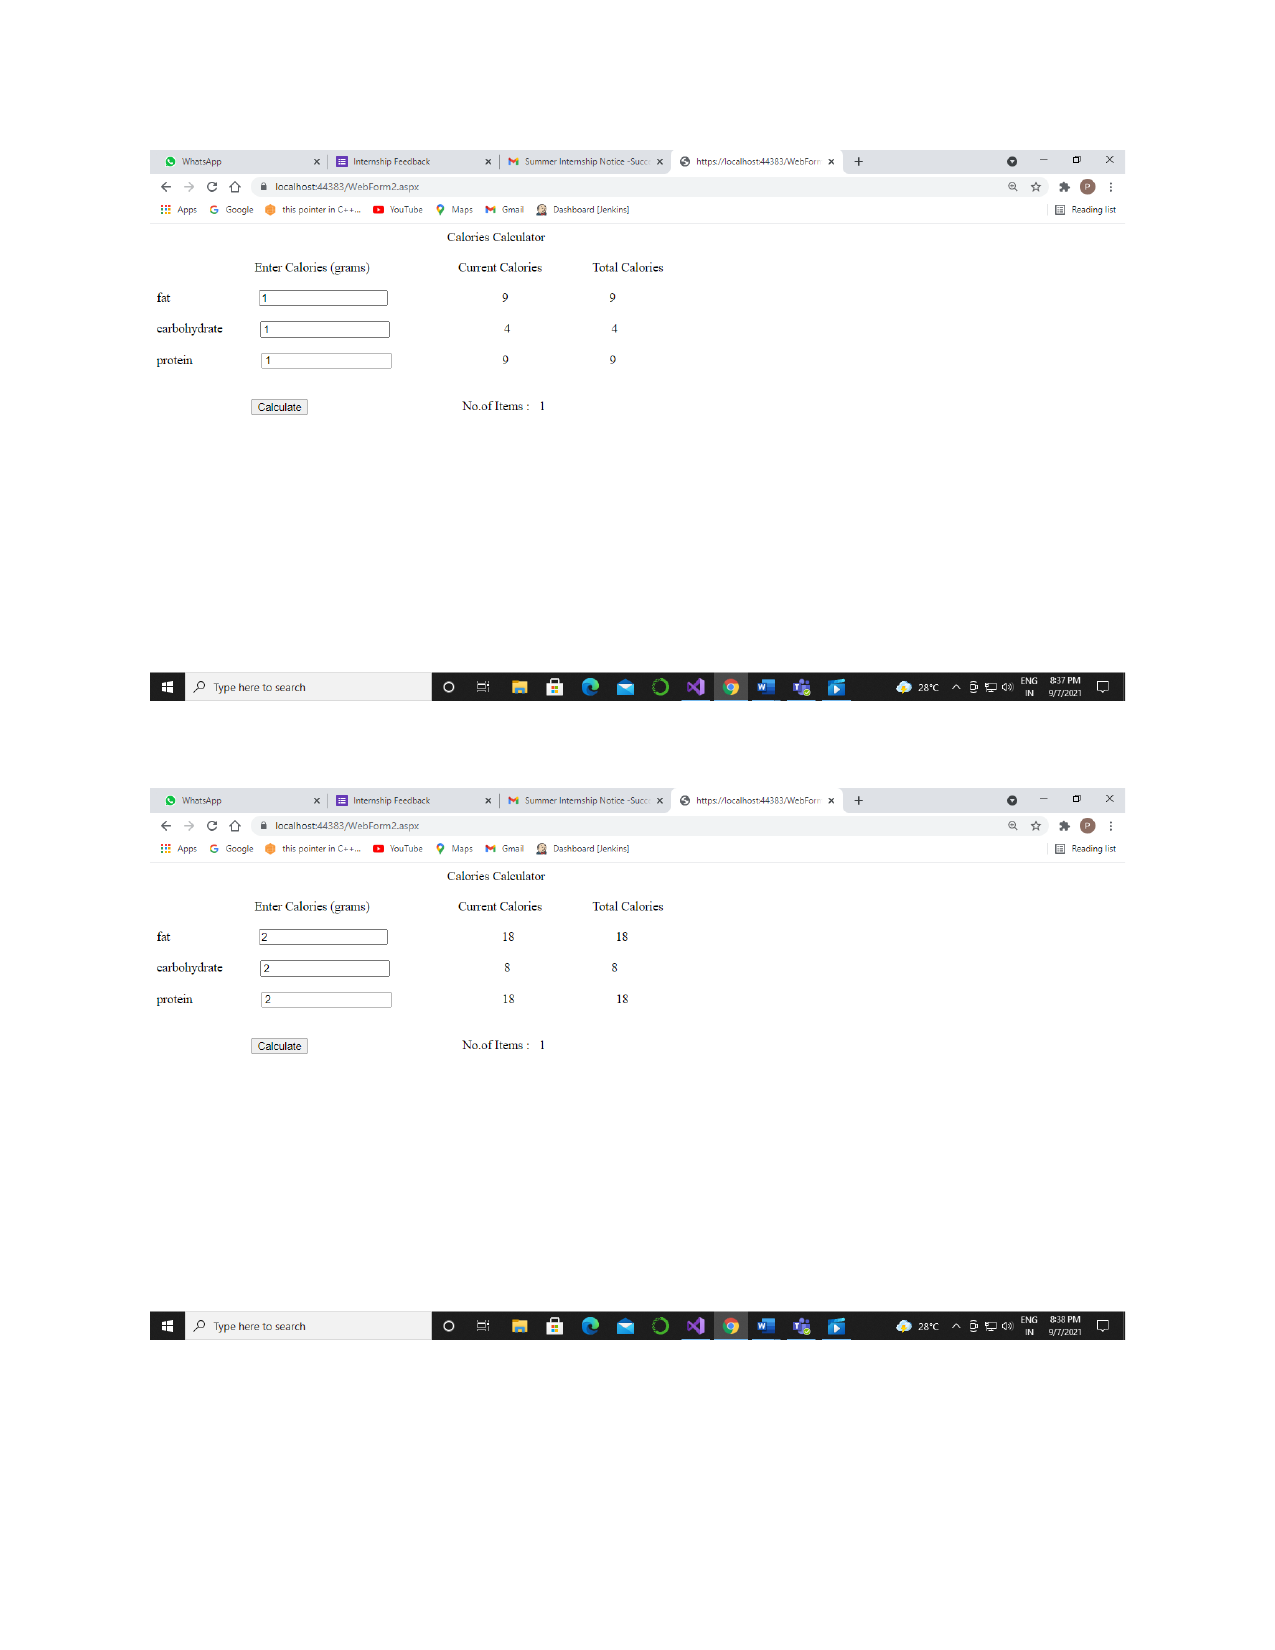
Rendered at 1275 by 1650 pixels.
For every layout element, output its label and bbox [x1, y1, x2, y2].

picture [150, 788, 1125, 1340]
picture [150, 150, 1125, 701]
